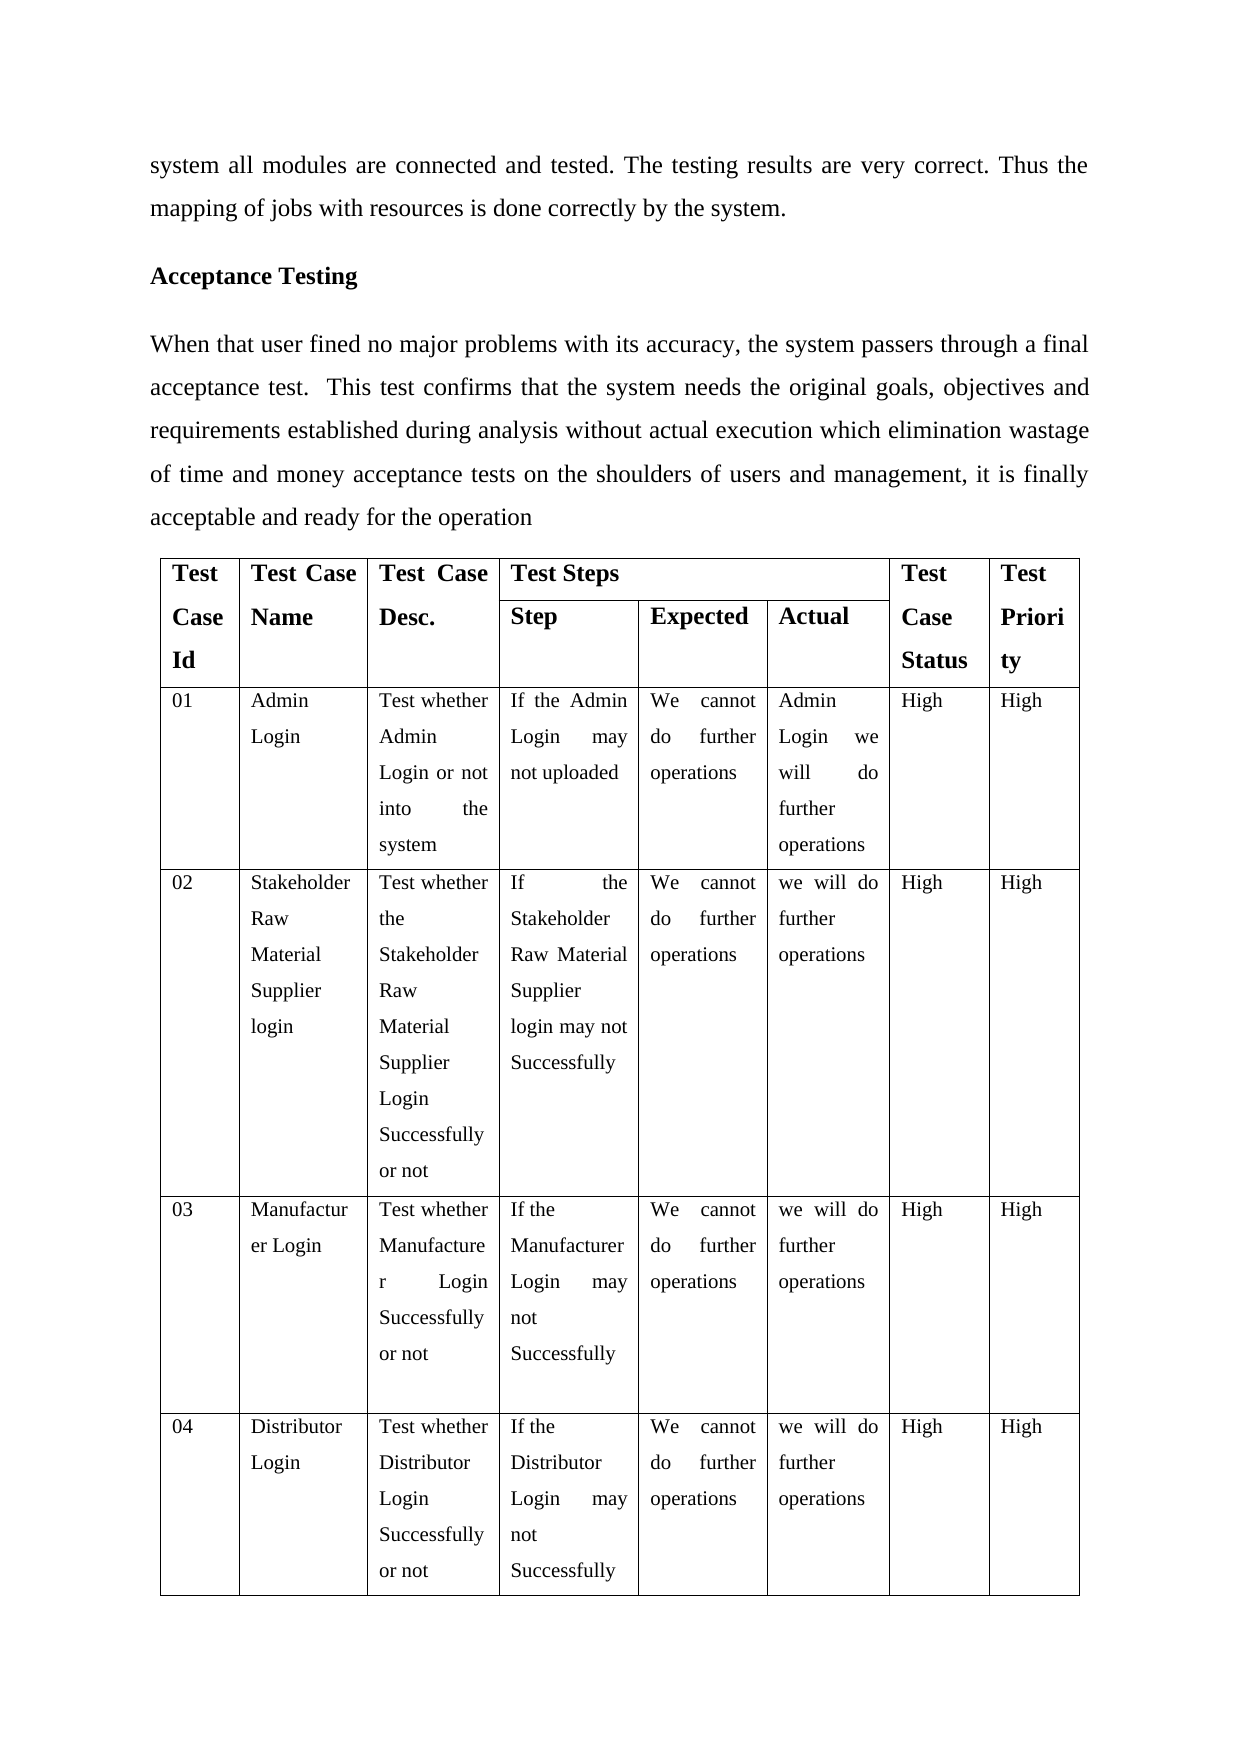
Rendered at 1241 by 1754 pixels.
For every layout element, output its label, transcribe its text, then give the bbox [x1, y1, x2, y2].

table_cell High [990, 870, 1079, 1196]
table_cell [500, 1414, 638, 1595]
table_header Test Case Id [161, 559, 239, 687]
table_cell 03 [161, 1197, 239, 1413]
table_cell Test whether Admin Login or not into the system [368, 688, 499, 869]
table_cell we will do further operations [768, 870, 889, 1196]
table_header Test Steps [500, 559, 889, 600]
table_cell High [990, 1197, 1079, 1413]
table_cell High [990, 688, 1079, 869]
table_cell If the Stakeholder Raw Material Supplier login may not Successfully [500, 870, 638, 1196]
table_cell Expected [639, 601, 767, 687]
table_cell Test whether Manufacturer Login Successfully or not [368, 1197, 499, 1413]
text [150, 150, 1090, 222]
table_header Test Case Status [890, 559, 989, 687]
table_cell Stakeholder Raw Material Supplier login [240, 870, 367, 1196]
text Acceptance Testing [150, 261, 1090, 290]
table_cell 04 [161, 1414, 239, 1595]
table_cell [368, 1414, 499, 1595]
table_cell Distributor Login [240, 1414, 367, 1595]
table_cell Step [500, 601, 638, 687]
table_cell we will do further operations [768, 1197, 889, 1413]
table_header Test Priority [990, 559, 1079, 687]
table_cell High [990, 1414, 1079, 1595]
table_cell 01 [161, 688, 239, 869]
table_cell 02 [161, 870, 239, 1196]
table_header Test Case Desc. [368, 559, 499, 687]
table_cell Manufacturer Login [240, 1197, 367, 1413]
table_cell Admin Login [240, 688, 367, 869]
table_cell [639, 1414, 767, 1595]
table_cell If the Admin Login may not uploaded [500, 688, 638, 869]
table_cell We cannot do further operations [639, 688, 767, 869]
table_cell We cannot do further operations [639, 870, 767, 1196]
table_cell If the Manufacturer Login may not Successfully [500, 1197, 638, 1413]
table_cell High [890, 1414, 989, 1595]
table_cell We cannot do further operations [639, 1197, 767, 1413]
table_cell High [890, 688, 989, 869]
table_cell Test whether the Stakeholder Raw Material Supplier Login Successfully or not [368, 870, 499, 1196]
text When that user fined no major problems with its accuracy, the system passers through a final acceptance test. This test confirms that the system needs the original goals, objectives and requirements established during analysis without actual execution which elimination wastage of time and money acceptance tests on the shoulders of users and management, it is finally acceptable and ready for the operation [150, 329, 1090, 531]
table_cell Admin Login we will do further operations [768, 688, 889, 869]
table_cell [768, 1414, 889, 1595]
table_header Test Case Name [240, 559, 367, 687]
table_cell High [890, 870, 989, 1196]
table_cell Actual [768, 601, 889, 687]
table_cell High [890, 1197, 989, 1413]
